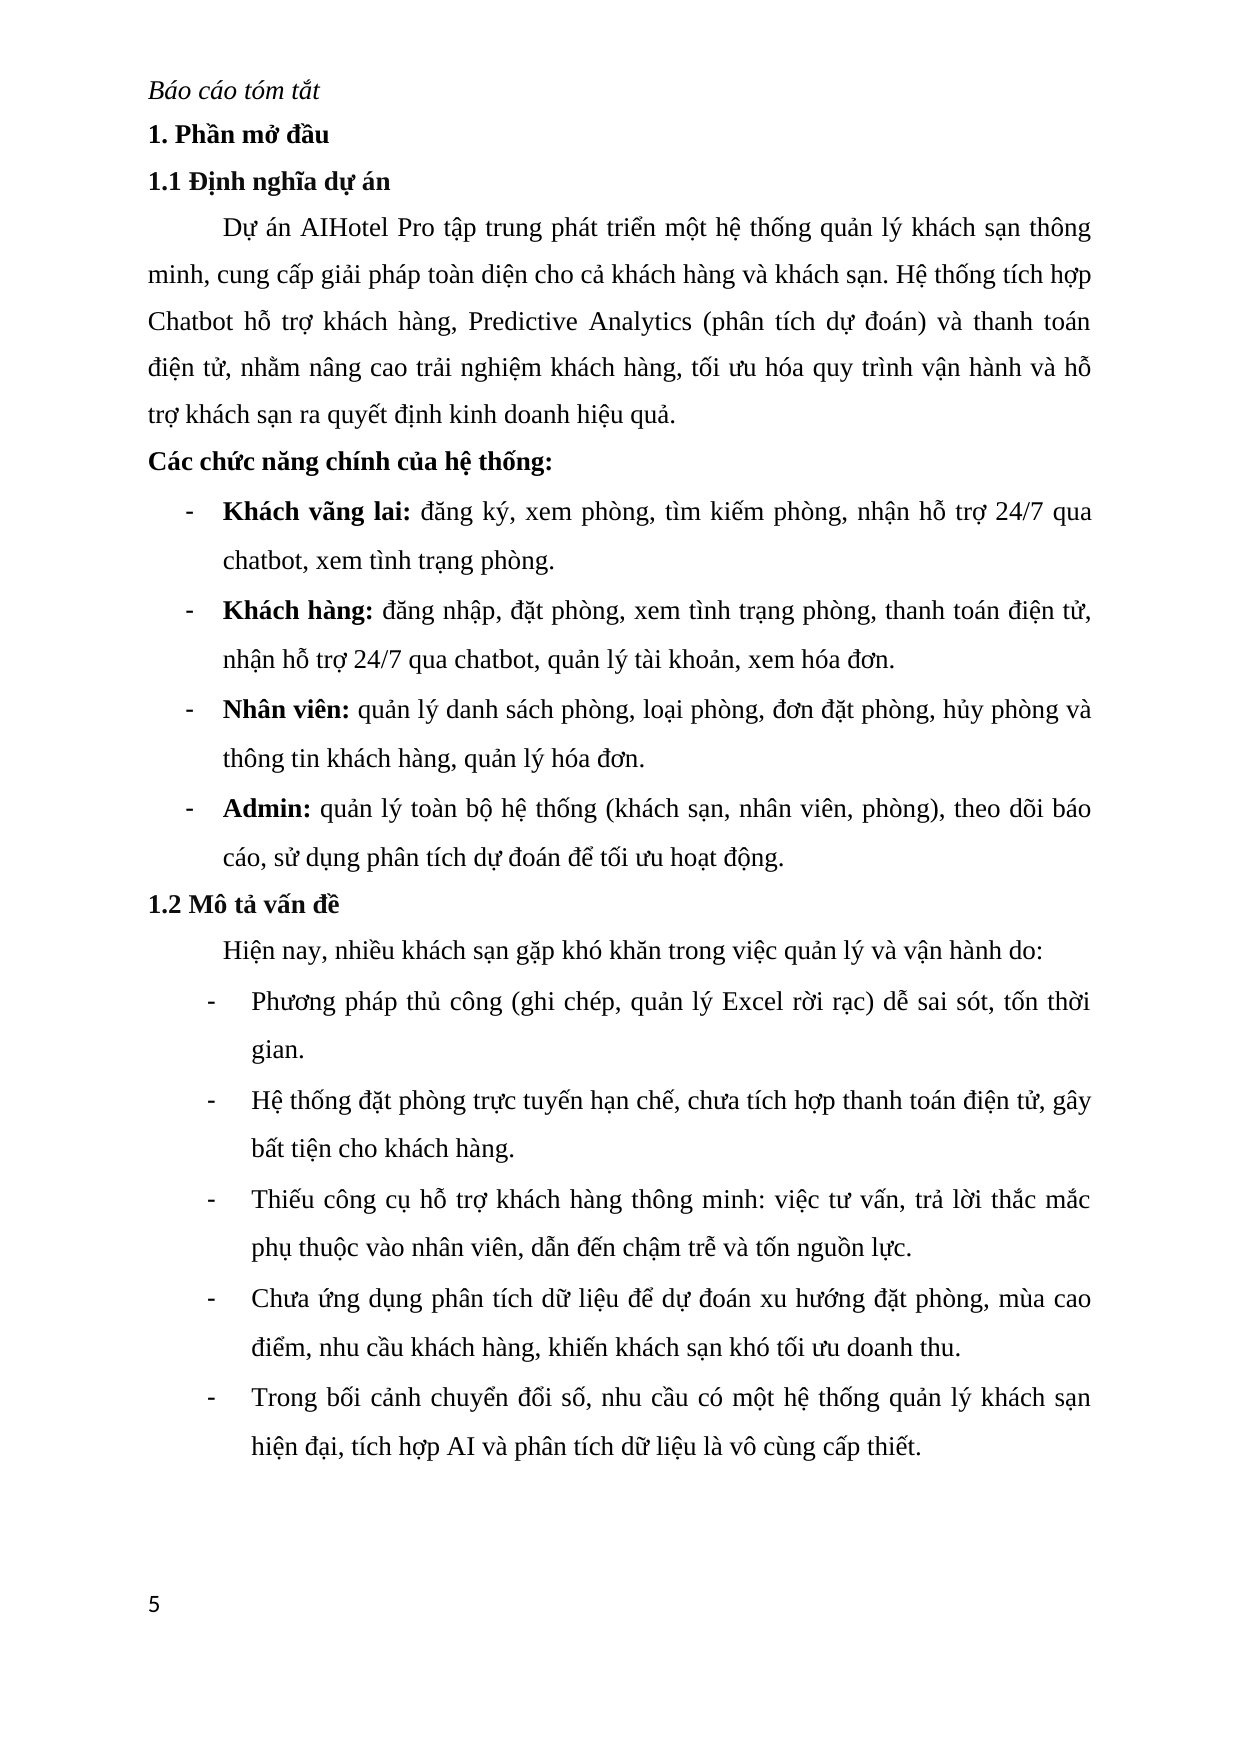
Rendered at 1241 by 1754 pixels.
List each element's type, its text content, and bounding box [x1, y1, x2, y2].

list Khách hàng: đăng nhập, đặt phòng, xem tình trạng phòng, thanh toán điện tử, nhận hỗ trợ 24/7 qua chatbot, quản lý tài khoản, xem hóa đơn. [185, 591, 1092, 674]
text Các chức năng chính của hệ thống: [148, 445, 1092, 476]
list Khách vãng lai: đăng ký, xem phòng, tìm kiếm phòng, nhận hỗ trợ 24/7 qua chatbot, xem tình trạng phòng. [185, 491, 1092, 575]
text Hiện nay, nhiều khách sạn gặp khó khăn trong việc quản lý và vận hành do: [148, 934, 1092, 966]
list Admin: quản lý toàn bộ hệ thống (khách sạn, nhân viên, phòng), theo dõi báo cáo, sử dụng phân tích dự đoán để tối ưu hoạt động. [185, 789, 1092, 872]
list Trong bối cảnh chuyển đổi số, nhu cầu có một hệ thống quản lý khách sạn hiện đại, tích hợp AI và phân tích dữ liệu là vô cùng cấp thiết. [207, 1377, 1092, 1461]
text Dự án AIHotel Pro tập trung phát triển một hệ thống quản lý khách sạn thông minh, cung cấp giải pháp toàn diện cho cả khách hàng và khách sạn. Hệ thống tích hợp Chatbot hỗ trợ khách hàng, Predictive Analytics (phân tích dự đoán) và thanh toán điện tử, nhằm nâng cao trải nghiệm khách hàng, tối ưu hóa quy trình vận hành và hỗ trợ khách sạn ra quyết định kinh doanh hiệu quả. [148, 211, 1092, 429]
subtitle 1.1 Định nghĩa dự án [148, 165, 1092, 196]
subtitle 1.2 Mô tả vấn đề [148, 888, 1092, 919]
list Chưa ứng dụng phân tích dữ liệu để dự đoán xu hướng đặt phòng, mùa cao điểm, nhu cầu khách hàng, khiến khách sạn khó tối ưu doanh thu. [207, 1278, 1092, 1362]
list Phương pháp thủ công (ghi chép, quản lý Excel rời rạc) dễ sai sót, tốn thời gian. [207, 981, 1092, 1064]
list Thiếu công cụ hỗ trợ khách hàng thông minh: việc tư vấn, trả lời thắc mắc phụ thuộc vào nhân viên, dẫn đến chậm trễ và tốn nguồn lực. [207, 1179, 1092, 1263]
subtitle 1. Phần mở đầu [148, 118, 1092, 149]
list Hệ thống đặt phòng trực tuyến hạn chế, chưa tích hợp thanh toán điện tử, gây bất tiện cho khách hàng. [207, 1080, 1092, 1164]
list Nhân viên: quản lý danh sách phòng, loại phòng, đơn đặt phòng, hủy phòng và thông tin khách hàng, quản lý hóa đơn. [185, 689, 1092, 773]
